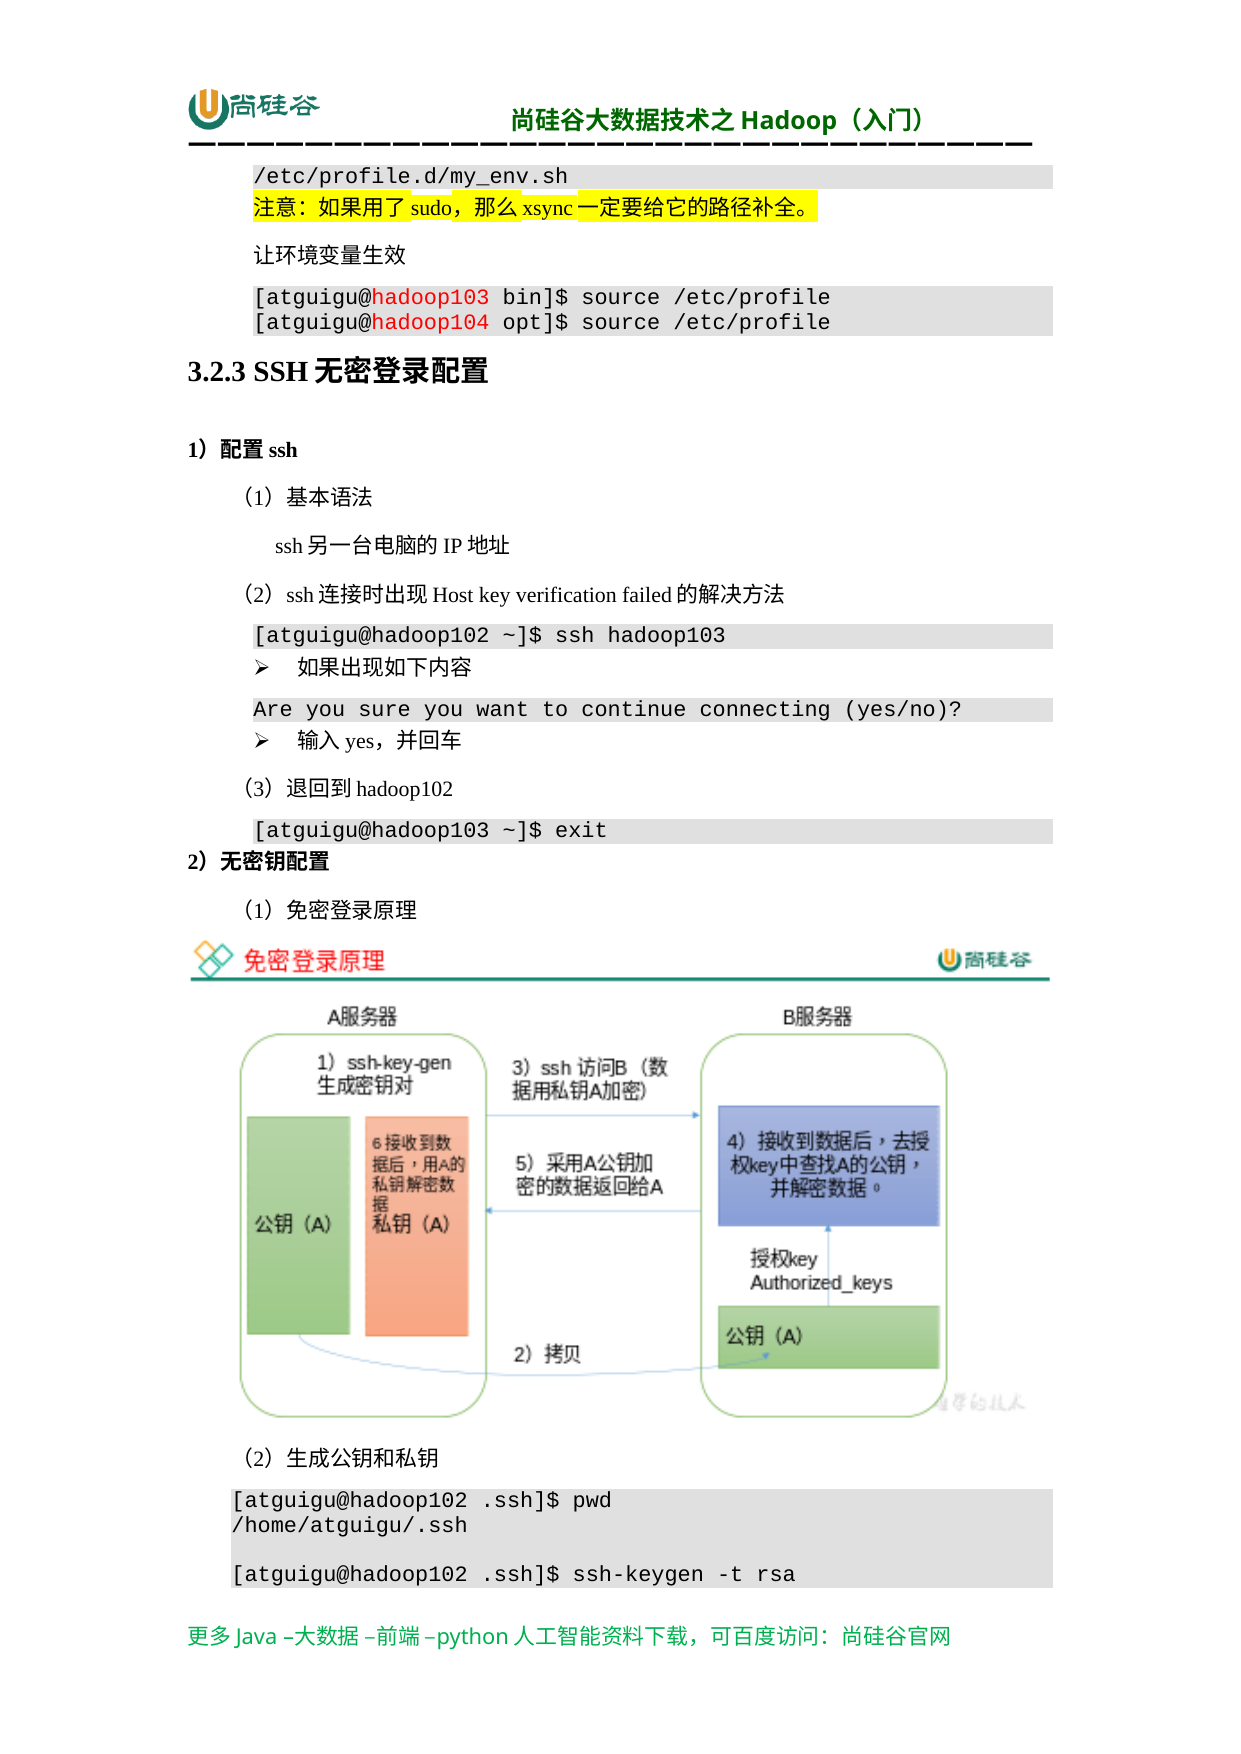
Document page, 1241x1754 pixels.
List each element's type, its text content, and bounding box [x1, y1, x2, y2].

text [atguigu@hadoop102 .ssh]$ pwd [231, 1489, 1053, 1514]
text （3）退回到hadoop102 [187, 771, 1053, 803]
text [atguigu@hadoop102 .ssh]$ ssh-keygen -t rsa [231, 1563, 1053, 1588]
text 注意：如果用了sudo，那么xsync一定要给它的路径补全。 [209, 189, 1053, 222]
text ssh另一台电脑的IP地址 [231, 528, 1053, 560]
list 如果出现如下内容 [253, 649, 1053, 682]
text 2）无密钥配置 [187, 844, 1053, 876]
text /home/atguigu/.ssh [231, 1514, 1053, 1539]
text [atguigu@hadoop102 ~]$ ssh hadoop103 [253, 624, 1053, 649]
text （1）基本语法 [187, 479, 1053, 512]
text （1）免密登录原理 [187, 892, 1053, 925]
text [atguigu@hadoop104 opt]$ source /etc/profile [253, 311, 1053, 336]
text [253, 165, 1053, 189]
text 1）配置ssh [187, 431, 1053, 464]
text （2）生成公钥和私钥 [187, 1441, 1053, 1473]
list 输入yes，并回车 [253, 722, 1053, 755]
text （2）ssh连接时出现Host key verification failed的解决方法 [187, 576, 1053, 609]
text [atguigu@hadoop103 bin]$ source /etc/profile [253, 286, 1053, 311]
subtitle 3.2.3 SSH无密登录配置 [187, 336, 1053, 401]
text [atguigu@hadoop103 ~]$ exit [253, 819, 1053, 844]
text Are you sure you want to continue connecting (yes/no)? [253, 698, 1053, 722]
text 让环境变量生效 [209, 238, 1053, 270]
